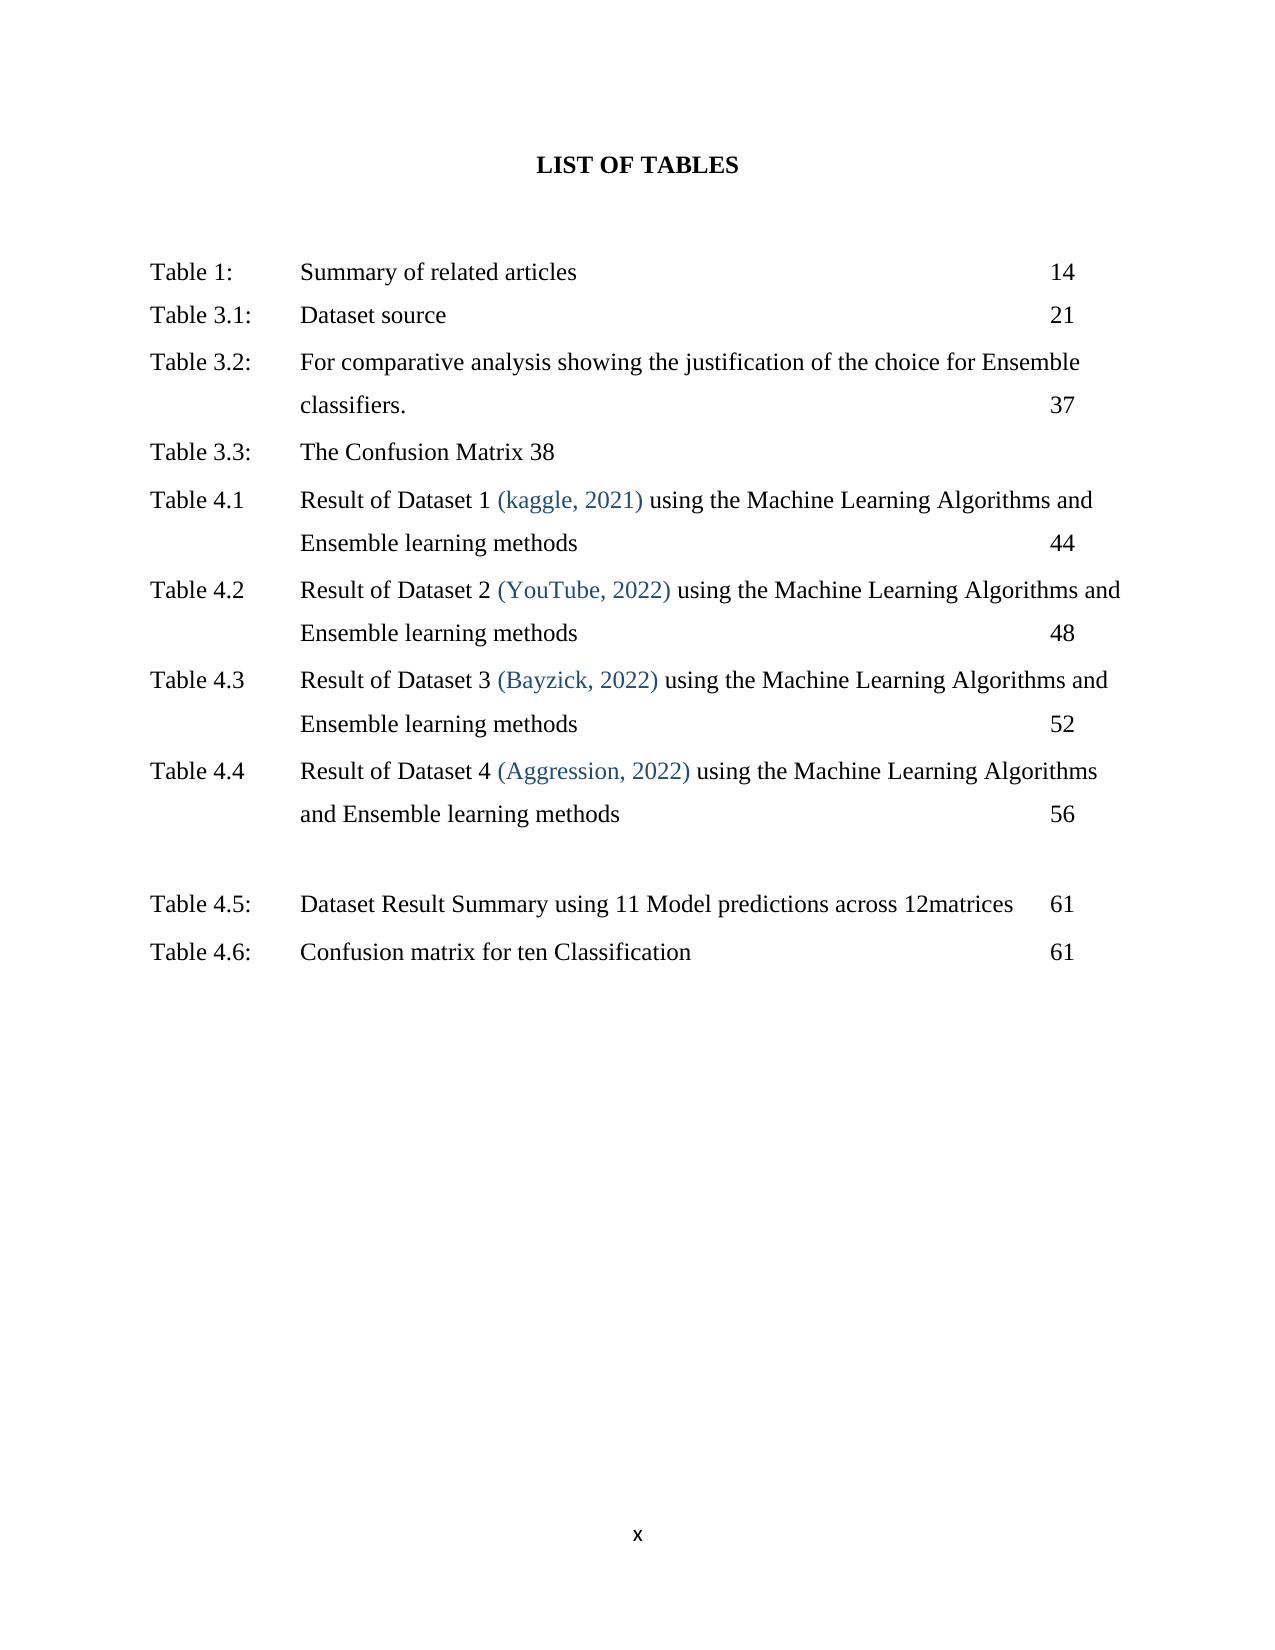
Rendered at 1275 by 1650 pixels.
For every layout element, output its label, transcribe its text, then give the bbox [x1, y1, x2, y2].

subtitle Table 4.6: Confusion matrix for ten Classification 61 [150, 937, 1125, 966]
subtitle Table 4.5: Dataset Result Summary using 11 Model predictions across 12matrices 61 [150, 889, 1125, 918]
subtitle Table 4.1 Result of Dataset 1 using the Machine Learning Algorithms and Ensemble learning methods 44 [150, 485, 1125, 557]
text table 3.1: Dataset source 21 [150, 300, 1125, 328]
subtitle Table 4.2 Result of Dataset 2 using the Machine Learning Algorithms and Ensemble learning methods 48 [150, 575, 1125, 647]
subtitle Table 4.4 Result of Dataset 4 using the Machine Learning Algorithms and Ensemble learning methods 56 [150, 756, 1125, 871]
subtitle Table 4.3 Result of Dataset 3 using the Machine Learning Algorithms and Ensemble learning methods 52 [150, 666, 1125, 737]
subtitle Table 3.2: For comparative analysis showing the justification of the choice for Ensemble classifiers. 37 [150, 347, 1125, 419]
subtitle Table 3.3: The Confusion Matrix 38 [150, 437, 1125, 466]
text table 1: Summary of related articles 14 [150, 257, 1125, 285]
text LIST OF TABLES [150, 150, 1125, 179]
